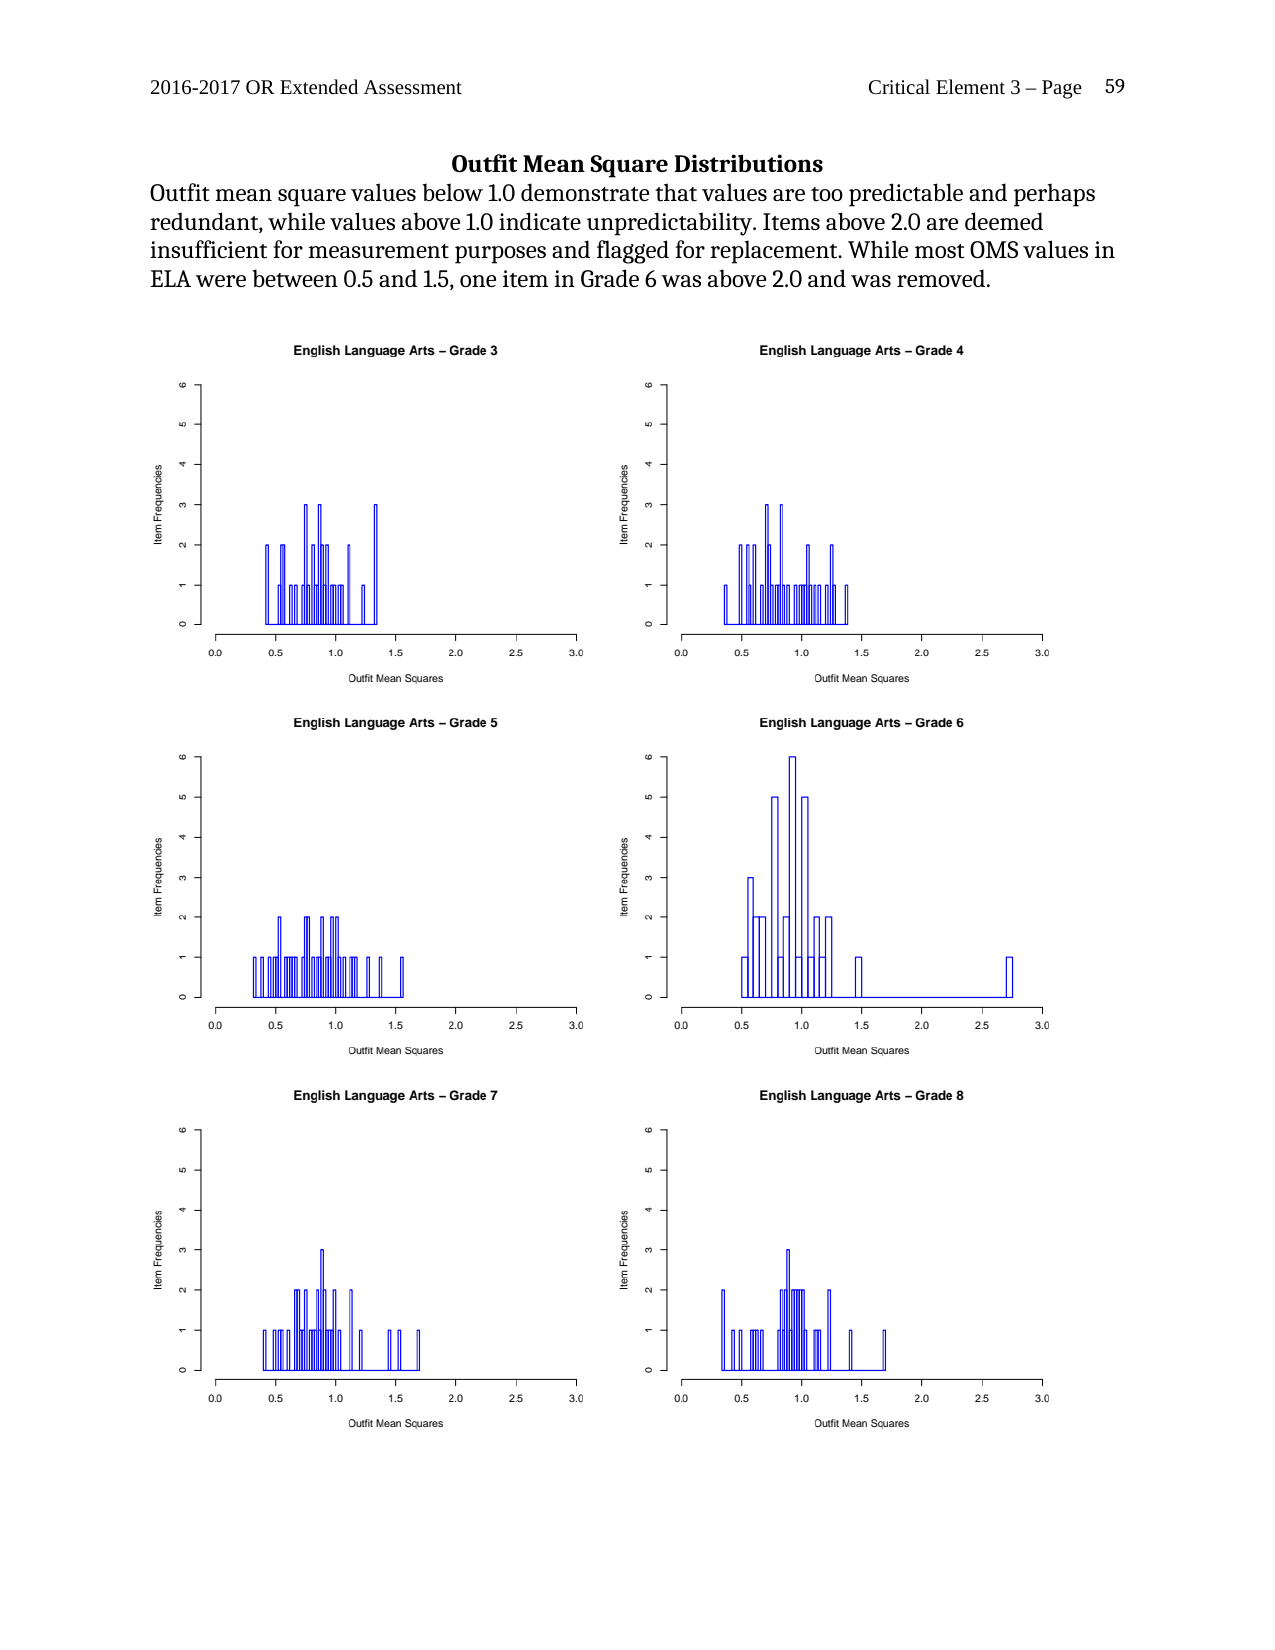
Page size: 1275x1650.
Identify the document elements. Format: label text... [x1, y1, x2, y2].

text Outfit mean square values below 1.0 demonstrate that values are too predictable and perhaps redundant, while values above 1.0 indicate unpredictability. Items above 2.0 are deemed insufficient for measurement purposes and flagged for replacement. While most OMS values in ELA were between 0.5 and 1.5, one item in Grade 6 was above 2.0 and was removed. [150, 179, 1125, 294]
text Outfit Mean Square Distributions [150, 150, 1125, 179]
